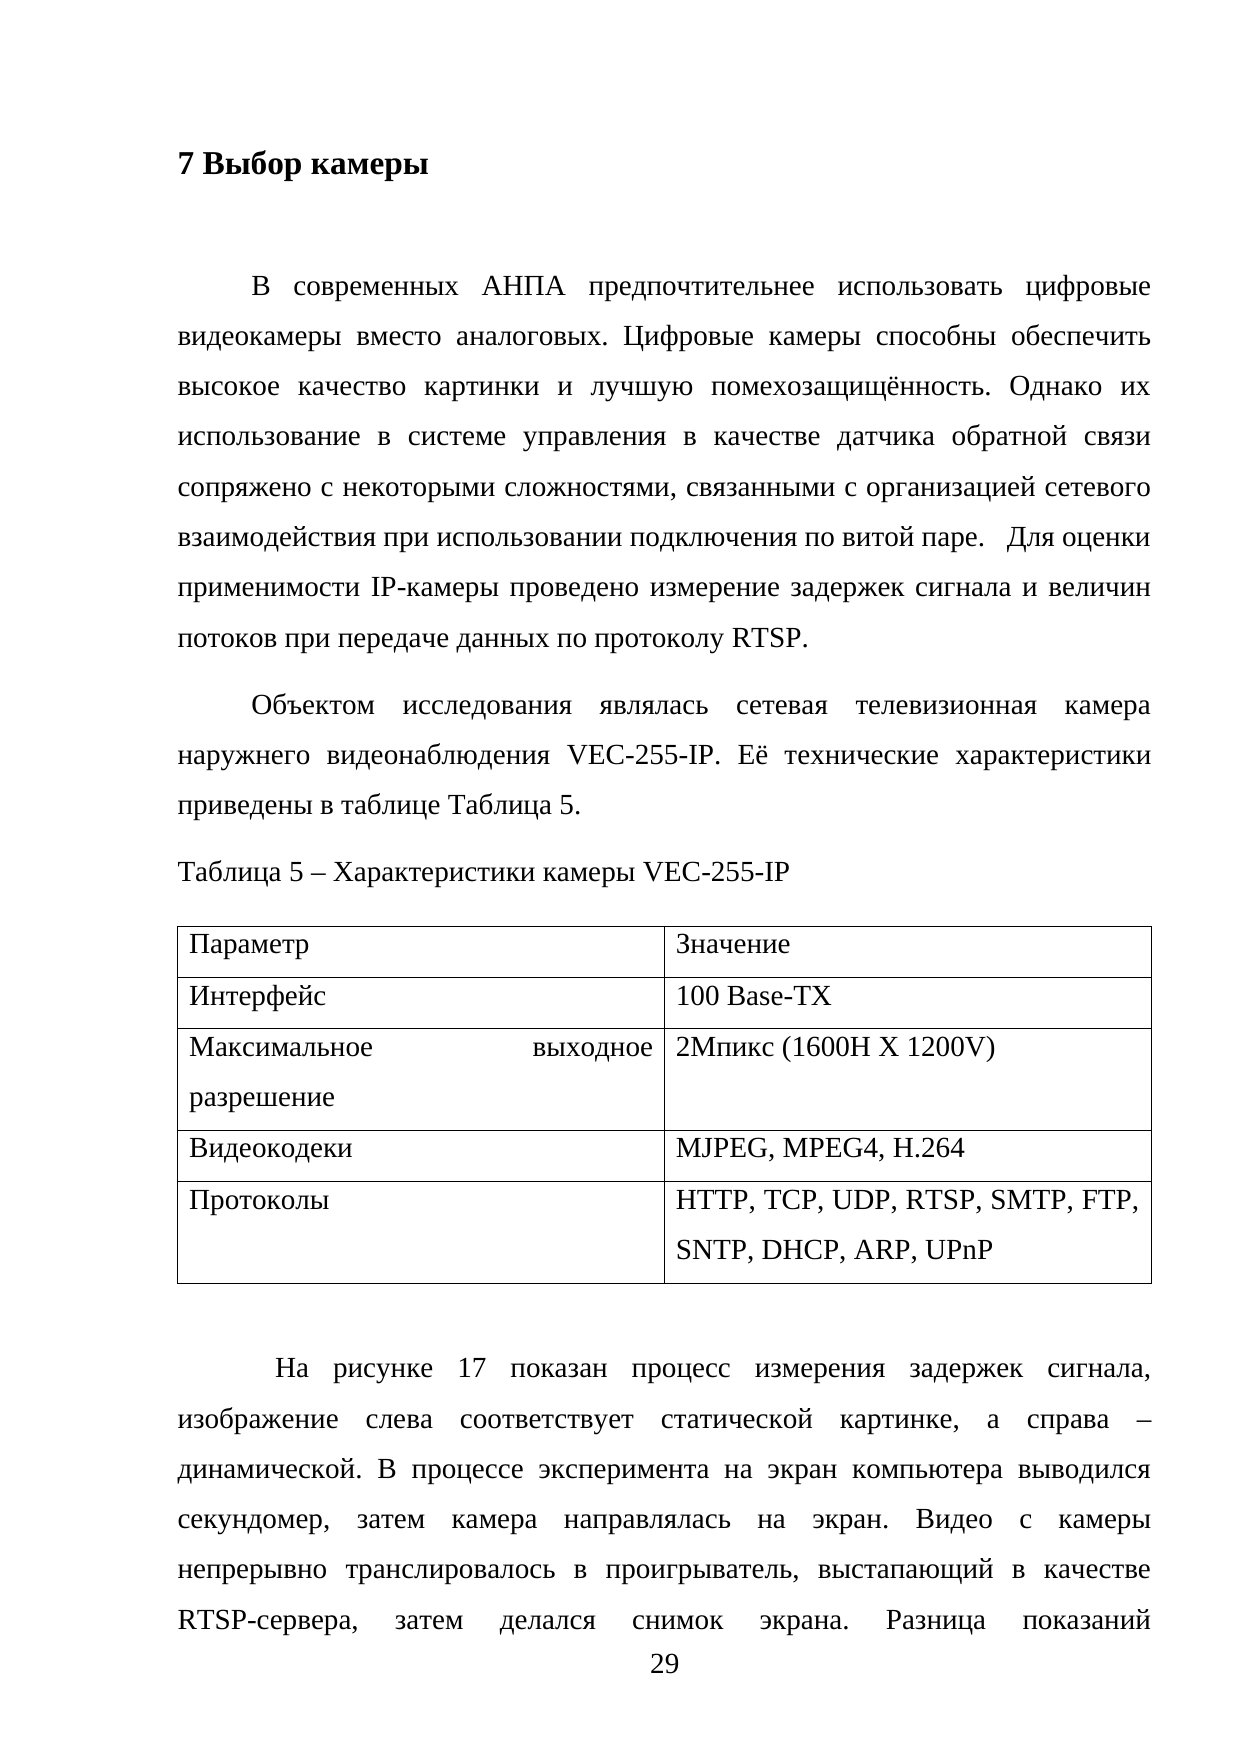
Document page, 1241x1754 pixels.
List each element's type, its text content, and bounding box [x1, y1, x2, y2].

table_cell Протоколы [178, 1182, 664, 1282]
table_header Параметр [178, 927, 664, 977]
table_cell MJPEG, MPEG4, H.264 [665, 1131, 1151, 1181]
text В современных АНПА предпочтительнее использовать цифровые видеокамеры вместо аналоговых. Цифровые камеры способны обеспечить высокое качество картинки и лучшую помехозащищённость. Однако их использование в системе управления в качестве датчика обратной связи сопряжено с некоторыми сложностями, связанными с организацией сетевого взаимодействия при использовании подключения по витой паре. Для оценки применимости IP-камеры проведено измерение задержек сигнала и величин потоков при передаче данных по протоколу RTSP. [177, 268, 1152, 653]
table_cell 2Мпикс (1600H Х 1200V) [665, 1029, 1151, 1129]
table_cell Видеокодеки [178, 1131, 664, 1181]
subtitle 7 Выбор камеры [177, 143, 1152, 181]
text Объектом исследования являлась сетевая телевизионная камера наружнего видеонаблюдения VEC-255-IP. Её технические характеристики приведены в таблице Таблица 5. [177, 687, 1152, 821]
table_cell HTTP, TCP, UDP, RTSP, SMTP, FTP, SNTP, DHCP, ARP, UPnP [665, 1182, 1151, 1282]
text Таблица 5 – Характеристики камеры VEC-255-IP [177, 854, 1152, 888]
table_cell Интерфейс [178, 978, 664, 1028]
table_cell Максимальное выходное разрешение [178, 1029, 664, 1129]
table_header Значение [665, 927, 1151, 977]
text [177, 1350, 1152, 1636]
table_cell 100 Base-TX [665, 978, 1151, 1028]
